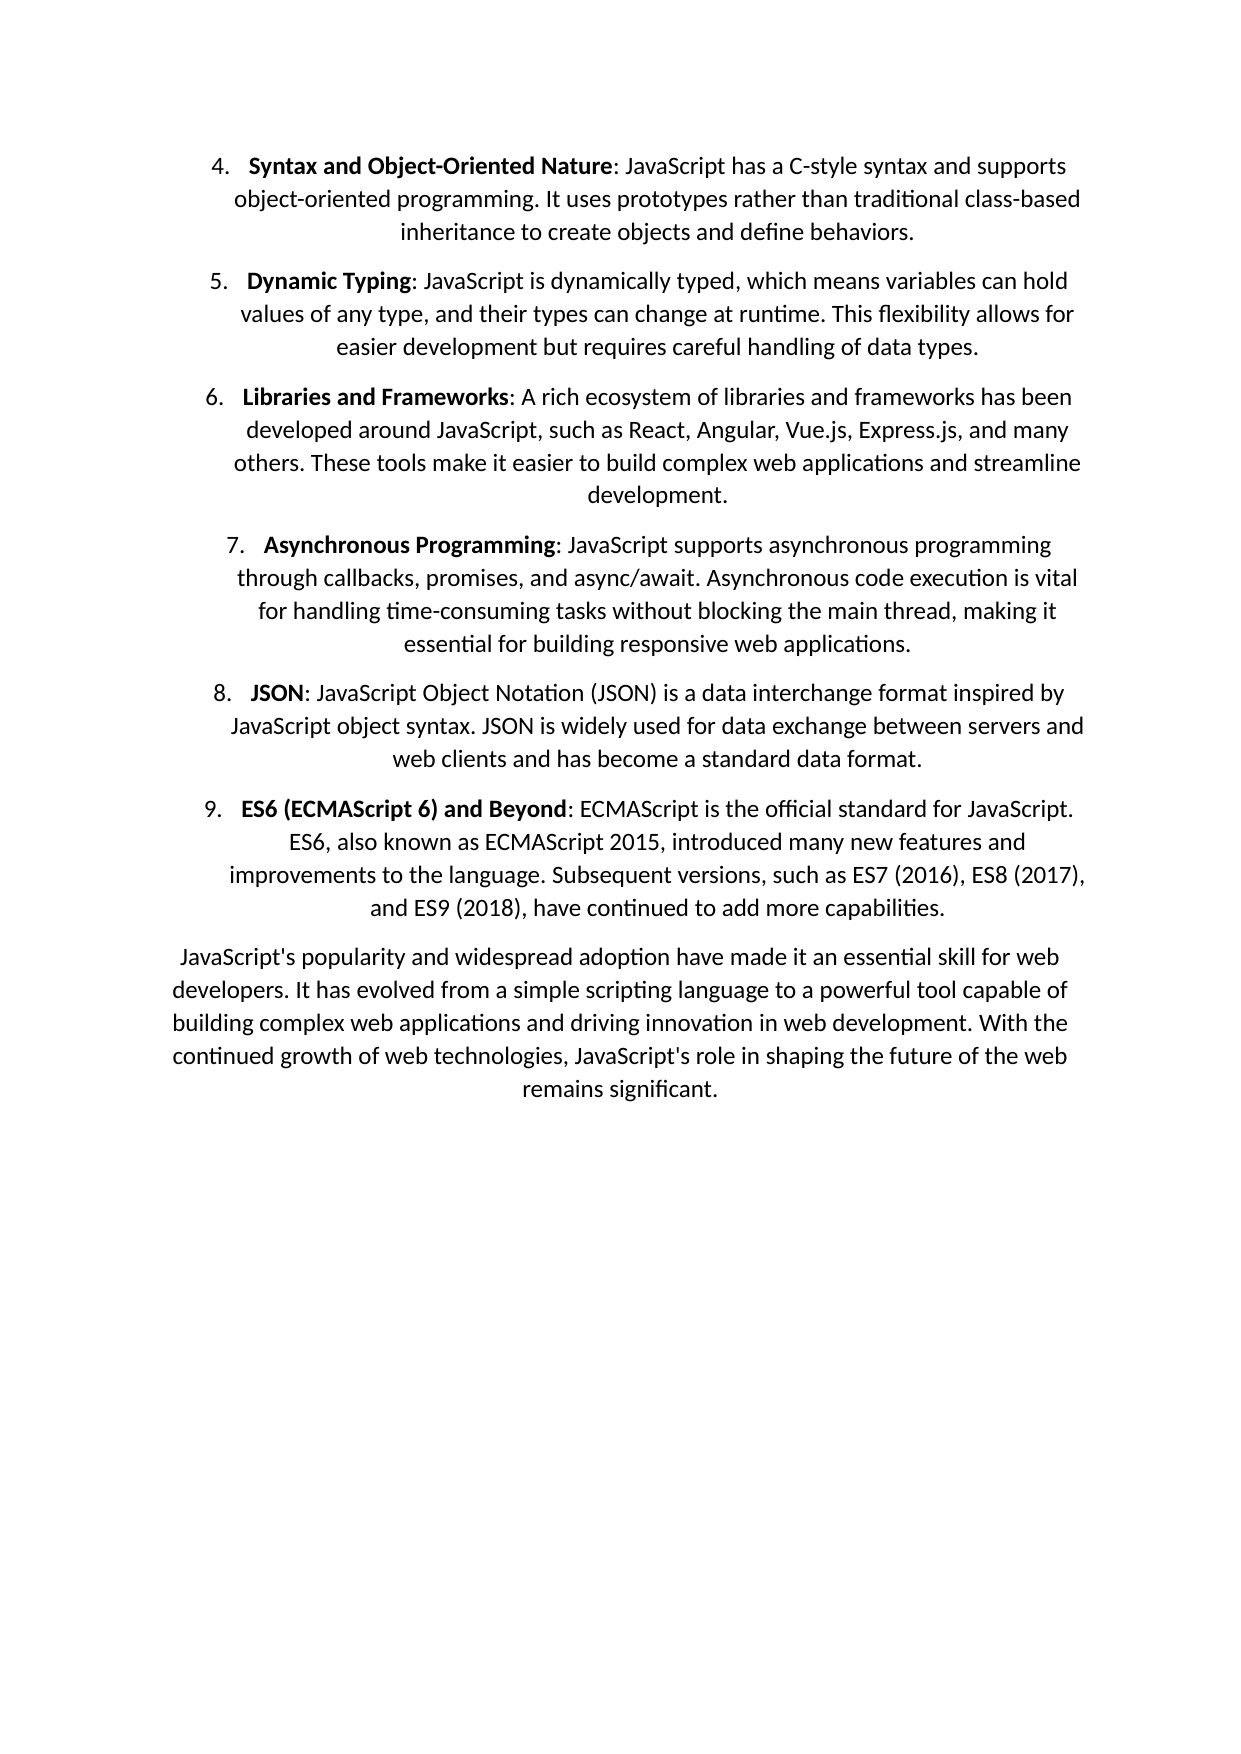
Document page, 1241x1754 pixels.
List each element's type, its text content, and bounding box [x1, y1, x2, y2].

list JSON: JavaScript Object Notation (JSON) is a data interchange format inspired by JavaScript object syntax. JSON is widely used for data exchange between servers and web clients and has become a standard data format. [187, 677, 1090, 774]
list ES6 (ECMAScript 6) and Beyond: ECMAScript is the official standard for JavaScript. ES6, also known as ECMAScript 2015, introduced many new features and improvements to the language. Subsequent versions, such as ES7 (2016), ES8 (2017), and ES9 (2018), have continued to add more capabilities. [187, 793, 1090, 922]
list Libraries and Frameworks: A rich ecosystem of libraries and frameworks has been developed around JavaScript, such as React, Angular, Vue.js, Express.js, and many others. These tools make it easier to build complex web applications and streamline development. [187, 381, 1090, 510]
list Dynamic Typing: JavaScript is dynamically typed, which means variables can hold values of any type, and their types can change at runtime. This flexibility allows for easier development but requires careful handling of data types. [187, 265, 1090, 362]
text JavaScript's popularity and widespread adoption have made it an essential skill for web developers. It has evolved from a simple scripting language to a powerful tool capable of building complex web applications and driving innovation in web development. With the continued growth of web technologies, JavaScript's role in shaping the future of the web remains significant. [150, 941, 1090, 1103]
list Asynchronous Programming: JavaScript supports asynchronous programming through callbacks, promises, and async/await. Asynchronous code execution is vital for handling time-consuming tasks without blocking the main thread, making it essential for building responsive web applications. [187, 529, 1090, 658]
list Syntax and Object-Oriented Nature: JavaScript has a C-style syntax and supports object-oriented programming. It uses prototypes rather than traditional class-based inheritance to create objects and define behaviors. [187, 150, 1090, 246]
